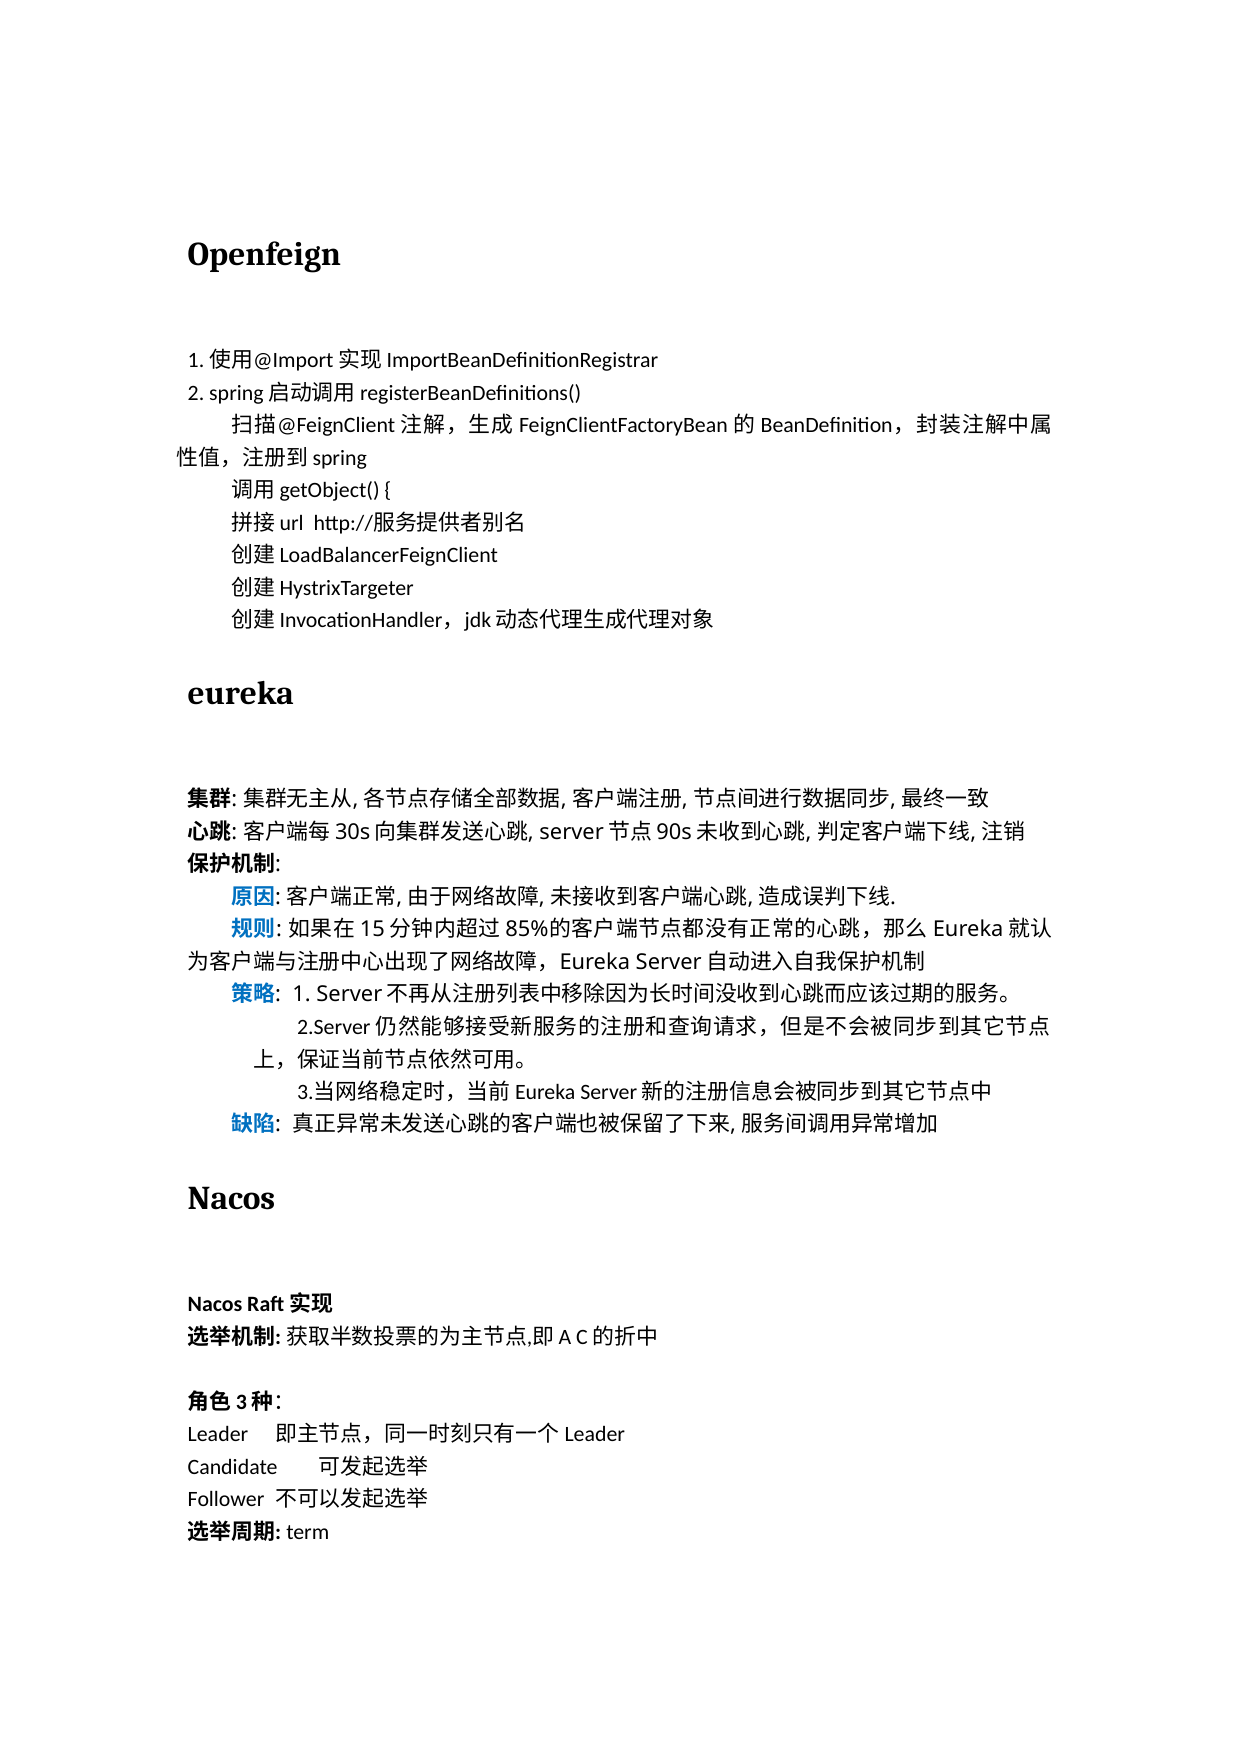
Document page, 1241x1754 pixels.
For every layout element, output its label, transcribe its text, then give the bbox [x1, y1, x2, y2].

text Leader 即主节点，同一时刻只有一个 Leader [187, 1416, 1053, 1448]
text 角色3 种： [187, 1383, 1053, 1416]
text 缺陷: 真正异常未发送心跳的客户端也被保留了下来, 服务间调用异常增加 [187, 1106, 1053, 1139]
text 3.当网络稳定时，当前Eureka Server新的注册信息会被同步到其它节点中 [209, 1074, 1053, 1106]
text Candidate 可发起选举 [187, 1448, 1053, 1481]
text 创建InvocationHandler，jdk动态代理生成代理对象 [177, 602, 1053, 634]
text 扫描@FeignClient注解，生成FeignClientFactoryBean的BeanDefinition，封装注解中属性值，注册到spring [177, 407, 1053, 472]
text 原因: 客户端正常, 由于网络故障, 未接收到客户端心跳, 造成误判下线. [187, 879, 1053, 911]
text 2.Server仍然能够接受新服务的注册和查询请求，但是不会被同步到其它节点上，保证当前节点依然可用。 [253, 1009, 1053, 1074]
text 调用getObject() { [177, 472, 1053, 504]
text 创建LoadBalancerFeignClient [177, 537, 1053, 569]
subtitle Openfeign [187, 222, 1053, 287]
text 保护机制: [187, 846, 1053, 879]
text 集群: 集群无主从, 各节点存储全部数据, 客户端注册, 节点间进行数据同步, 最终一致 [187, 781, 1053, 814]
text 选举周期: term [187, 1513, 1053, 1546]
text 拼接url http://服务提供者别名 [177, 504, 1053, 537]
text Follower 不可以发起选举 [187, 1481, 1053, 1513]
text 创建HystrixTargeter [177, 569, 1053, 602]
subtitle eureka [187, 661, 1053, 726]
text 策略: 1. Server不再从注册列表中移除因为长时间没收到心跳而应该过期的服务。 [187, 976, 1053, 1009]
text 选举机制: 获取半数投票的为主节点,即A C的折中 [187, 1318, 1053, 1351]
subtitle Nacos [187, 1166, 1053, 1231]
text Nacos Raft 实现 [187, 1286, 1053, 1318]
text 规则: 如果在15分钟内超过85%的客户端节点都没有正常的心跳，那么Eureka就认为客户端与注册中心出现了网络故障，Eureka Server自动进入自我保护机制 [187, 911, 1053, 976]
text 2. spring启动调用registerBeanDefinitions() [177, 374, 1053, 407]
text 1. 使用@Import 实现ImportBeanDefinitionRegistrar [187, 342, 1053, 374]
text 心跳: 客户端每30s向集群发送心跳, server节点90s未收到心跳, 判定客户端下线, 注销 [187, 814, 1053, 846]
